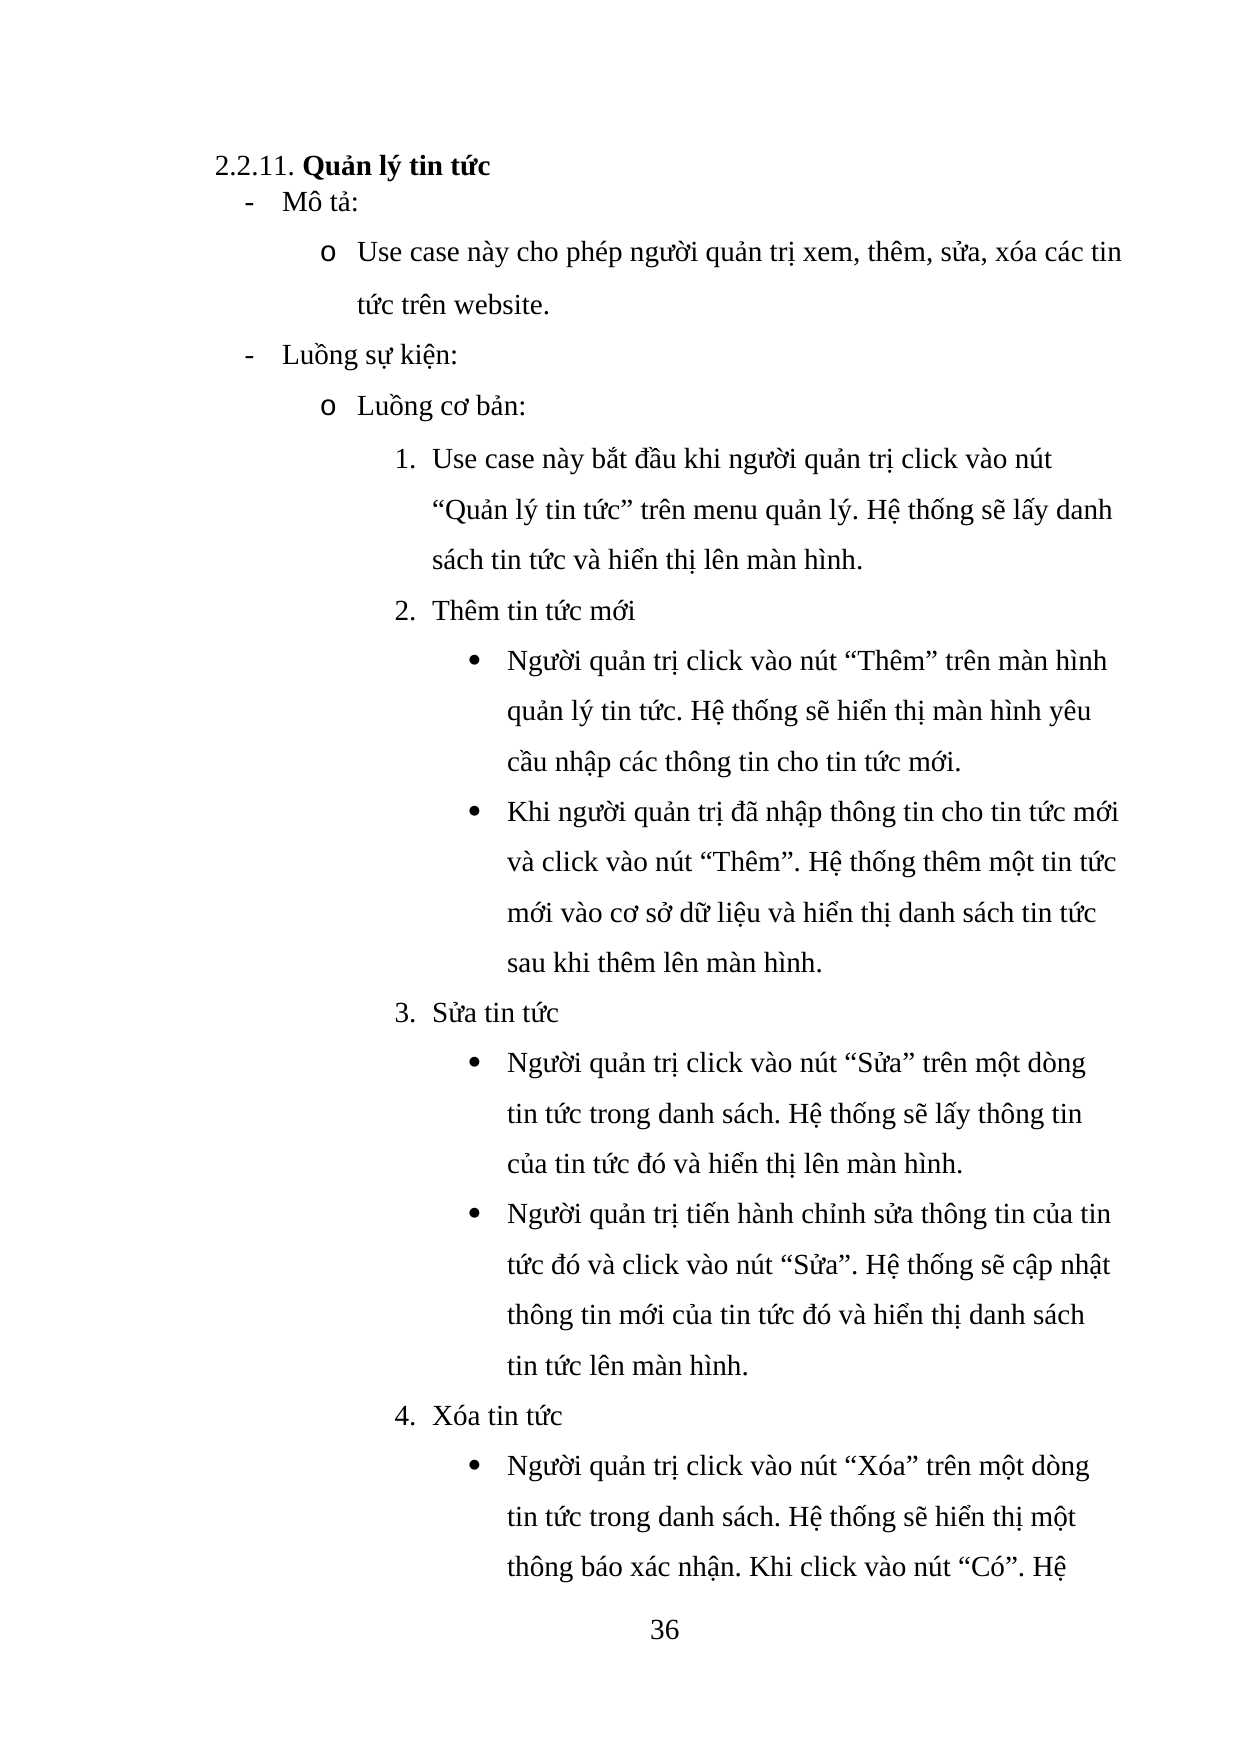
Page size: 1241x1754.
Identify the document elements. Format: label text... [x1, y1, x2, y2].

list Thêm tin tức mới [394, 593, 1122, 626]
list Sửa tin tức [394, 995, 1122, 1029]
subtitle Quản lý tin tức [302, 148, 1122, 181]
list Mô tả: [244, 184, 1122, 217]
list Use case này bắt đầu khi người quản trị click vào nút “Quản lý tin tức” trên menu quản lý. Hệ thống sẽ lấy danh sách tin tức và hiển thị lên màn hình. [394, 442, 1122, 576]
list Xóa tin tức [394, 1398, 1122, 1432]
list Người quản trị click vào nút “Thêm” trên màn hình quản lý tin tức. Hệ thống sẽ hiển thị màn hình yêu cầu nhập các thông tin cho tin tức mới. [469, 643, 1122, 777]
list Use case này cho phép người quản trị xem, thêm, sửa, xóa các tin tức trên website. [319, 234, 1122, 321]
list Luồng cơ bản: [319, 388, 1122, 424]
list Luồng sự kiện: [244, 337, 1122, 371]
list Khi người quản trị đã nhập thông tin cho tin tức mới và click vào nút “Thêm”. Hệ thống thêm một tin tức mới vào cơ sở dữ liệu và hiển thị danh sách tin tức sau khi thêm lên màn hình. [469, 794, 1122, 978]
list Người quản trị click vào nút “Sửa” trên một dòng tin tức trong danh sách. Hệ thống sẽ lấy thông tin của tin tức đó và hiển thị lên màn hình. [469, 1046, 1122, 1180]
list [469, 1448, 1122, 1583]
list Người quản trị tiến hành chỉnh sửa thông tin của tin tức đó và click vào nút “Sửa”. Hệ thống sẽ cập nhật thông tin mới của tin tức đó và hiển thị danh sách tin tức lên màn hình. [469, 1197, 1122, 1381]
